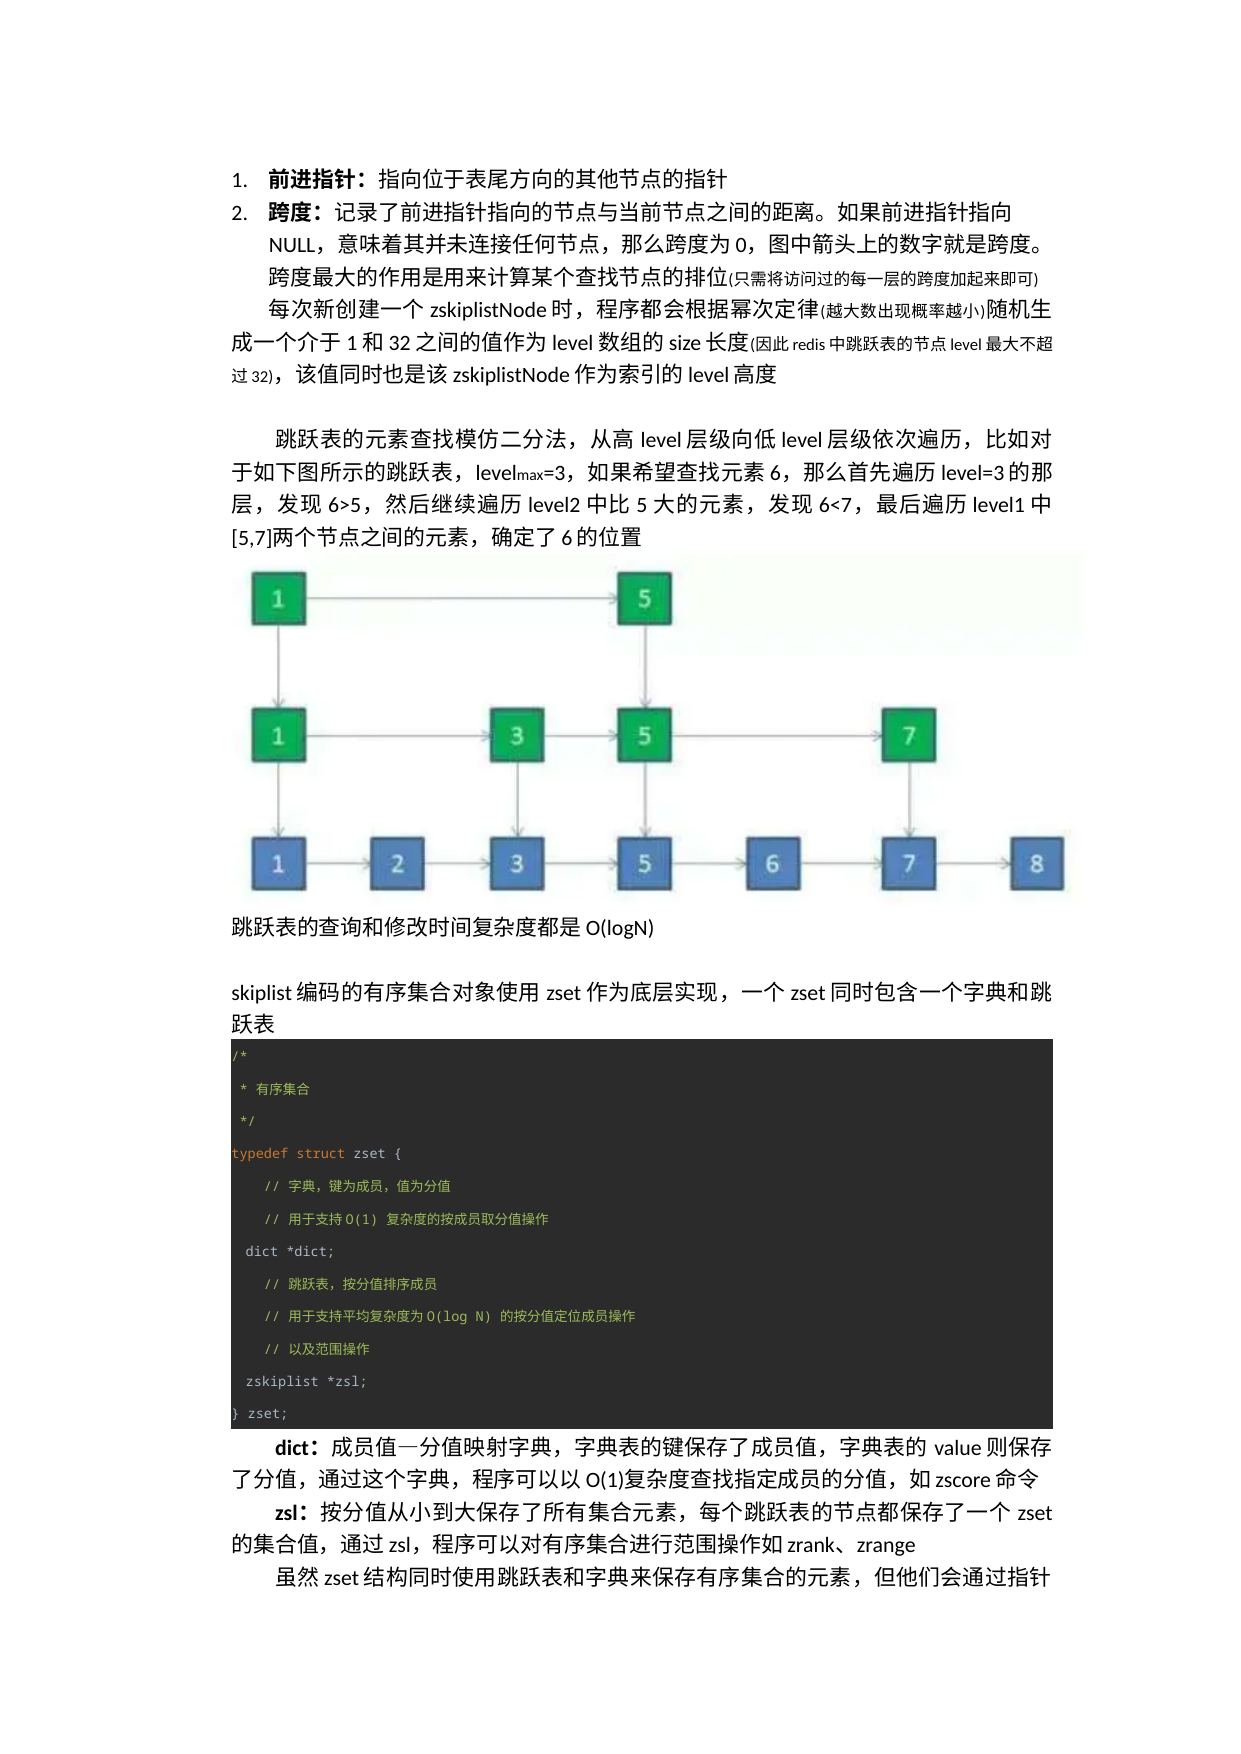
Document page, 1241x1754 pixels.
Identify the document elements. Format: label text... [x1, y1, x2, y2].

text skiplist编码的有序集合对象使用zset作为底层实现，一个zset同时包含一个字典和跳跃表 [231, 974, 1053, 1039]
list 跨度：记录了前进指针指向的节点与当前节点之间的距离。如果前进指针指向NULL，意味着其并未连接任何节点，那么跨度为0，图中箭头上的数字就是跨度。跨度最大的作用是用来计算某个查找节点的排位(只需将访问过的每一层的跨度加起来即可) [231, 194, 1053, 292]
text 跳跃表的元素查找模仿二分法，从高level层级向低level层级依次遍历，比如对于如下图所示的跳跃表，levelmax=3，如果希望查找元素6，那么首先遍历level=3的那层，发现6>5，然后继续遍历level2中比5大的元素，发现6<7，最后遍历level1中[5,7]两个节点之间的元素，确定了6的位置 [231, 422, 1053, 552]
text dict：成员值—分值映射字典，字典表的键保存了成员值，字典表的value则保存了分值，通过这个字典，程序可以以O(1)复杂度查找指定成员的分值，如zscore命令 [231, 1429, 1053, 1494]
text zsl：按分值从小到大保存了所有集合元素，每个跳跃表的节点都保存了一个zset的集合值，通过zsl，程序可以对有序集合进行范围操作如zrank、zrange [231, 1494, 1053, 1559]
list 前进指针：指向位于表尾方向的其他节点的指针 [231, 162, 1053, 194]
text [231, 1559, 1053, 1592]
picture [231, 552, 1085, 907]
text 每次新创建一个zskiplistNode时，程序都会根据幂次定律(越大数出现概率越小)随机生成一个介于1和32之间的值作为level数组的size长度(因此redis中跳跃表的节点level最大不超过32)，该值同时也是该zskiplistNode作为索引的level高度 [231, 292, 1053, 389]
text 跳跃表的查询和修改时间复杂度都是O(logN) [231, 909, 1053, 942]
text /* * 有序集合 */ typedef struct zset { // 字典，键为成员，值为分值 // 用于支持 O(1) 复杂度的按成员取分值操作 dict *dict; // 跳跃表，按分值排序成员 // 用于支持平均复杂度为 O(log N) 的按分值定位成员操作 // 以及范围操作 zskiplist *zsl; } zset; [231, 1039, 1053, 1429]
